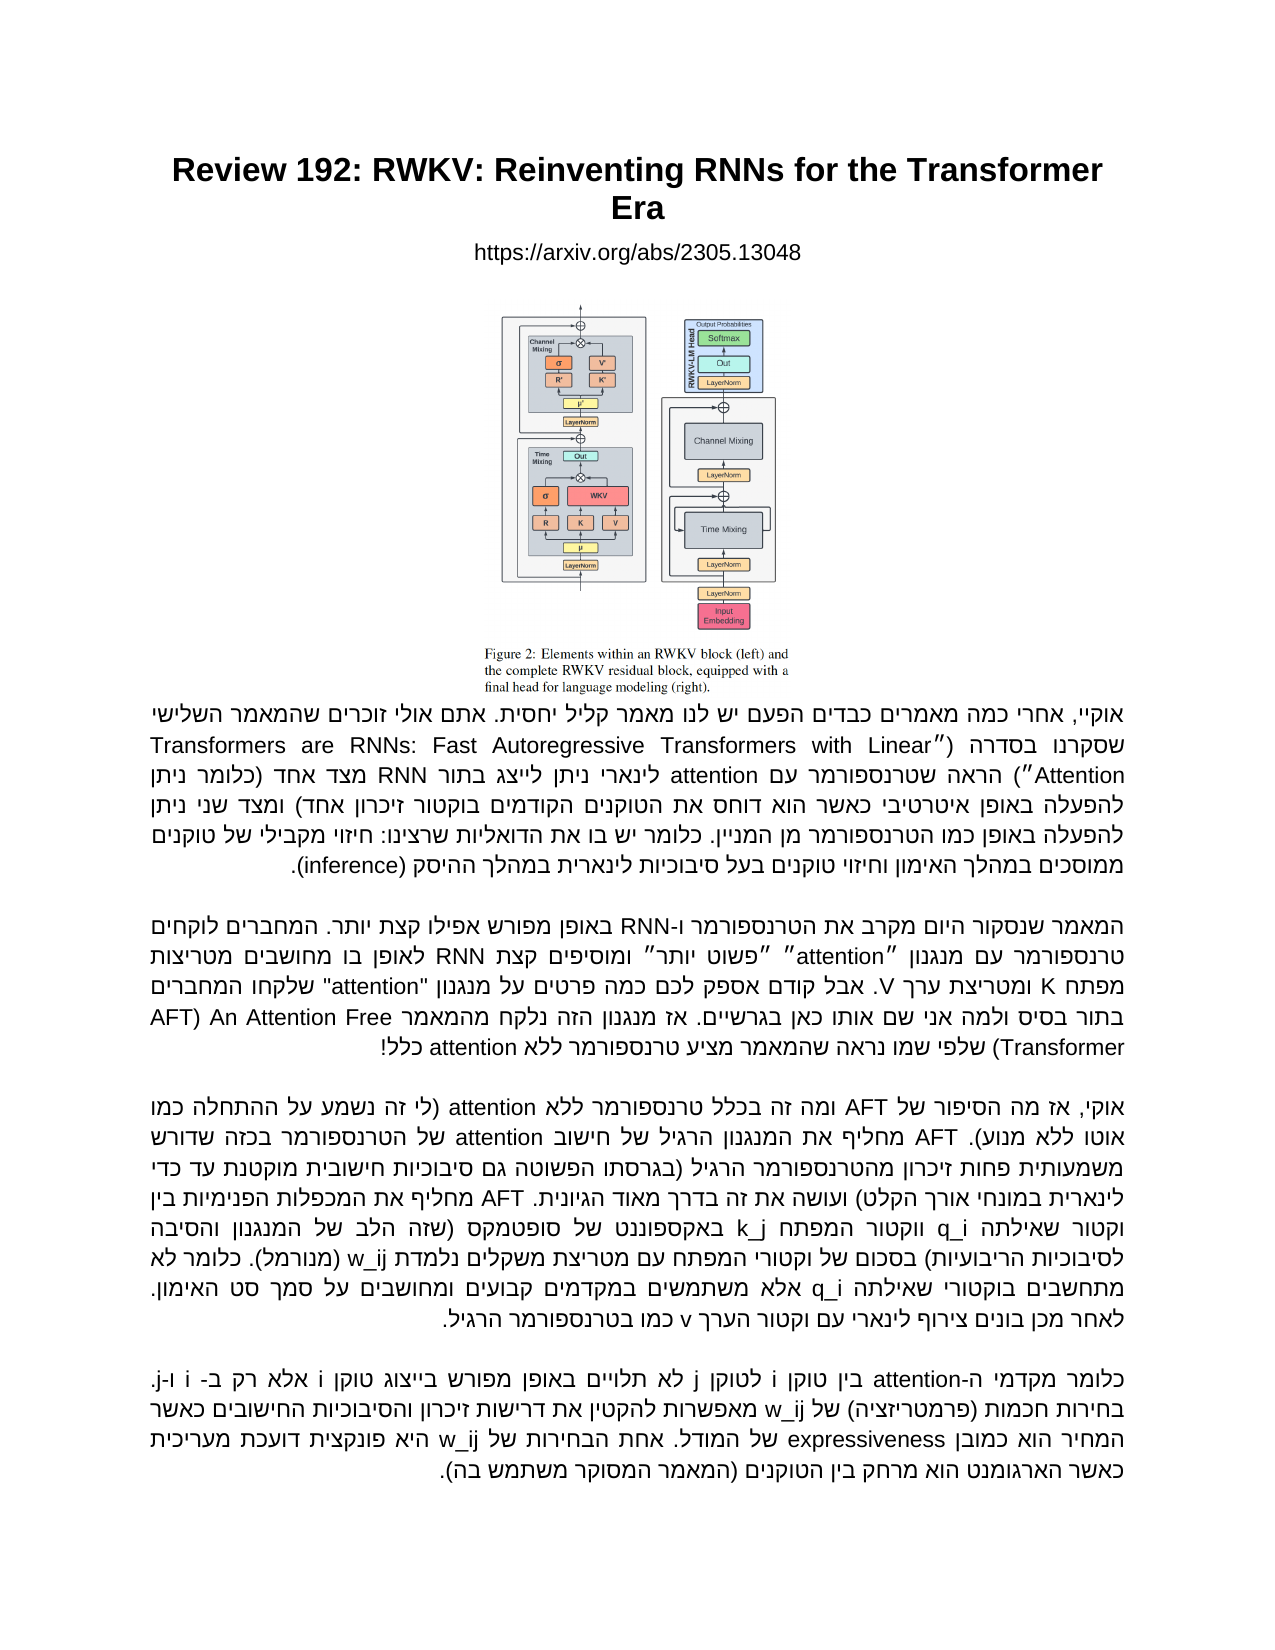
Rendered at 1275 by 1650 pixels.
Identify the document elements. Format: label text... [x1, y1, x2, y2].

text המאמר שנסקור היום מקרב את הטרנספורמר ו-RNN באופן מפורש אפילו קצת יותר. המחברים לוקחים טרנספורמר עם מנגנון ״attention״ ״פשוט יותר״ ומוסיפים קצת RNN לאופן בו מחושבים מטריצות מפתח K ומטריצת ערך V. אבל קודם אספק לכם כמה פרטים על מנגנון "attention" שלקחו המחברים בתור בסיס ולמה אני שם אותו כאן בגרשיים. אז מנגנון הזה נלקח מהמאמר AFT) An Attention Free Transformer) שלפי שמו נראה שהמאמר מציע טרנספורמר ללא attention כלל! [150, 913, 1125, 1060]
text https://arxiv.org/abs/2305.13048 [150, 239, 1125, 266]
picture [483, 299, 792, 698]
text אוקי, אז מה הסיפור של AFT ומה זה בכלל טרנספורמר ללא attention (לי זה נשמע על ההתחלה כמו אוטו ללא מנוע). AFT מחליף את המנגנון הרגיל של חישוב attention של הטרנספורמר בכזה שדורש משמעותית פחות זיכרון מהטרנספורמר הרגיל (בגרסתו הפשוטה גם סיבוכיות חישובית מוקטנת עד כדי לינארית במונחי אורך הקלט) ועושה את זה בדרך מאוד הגיונית. AFT מחליף את המכפלות הפנימיות בין וקטור שאילתה q_i ווקטור המפתח k_j באקספוננט של סופטמקס (שזה הלב של המנגנון והסיבה לסיבוכיות הריבועיות) בסכום של וקטורי המפתח עם מטריצת משקלים נלמדת w_ij (מנורמל). כלומר לא מתחשבים בוקטורי שאילתה q_i אלא משתמשים במקדמים קבועים ומחושבים על סמך סט האימון. לאחר מכן בונים צירוף לינארי עם וקטור הערך v כמו בטרנספורמר הרגיל. [150, 1094, 1125, 1332]
subtitle Review 192: RWKV: Reinventing RNNs for the Transformer Era [150, 150, 1125, 227]
text אוקיי, אחרי כמה מאמרים כבדים הפעם יש לנו מאמר קליל יחסית. אתם אולי זוכרים שהמאמר השלישי שסקרנו בסדרה (״Transformers are RNNs: Fast Autoregressive Transformers with Linear Attention״) הראה שטרנספורמר עם attention לינארי ניתן לייצג בתור RNN מצד אחד (כלומר ניתן להפעלה באופן איטרטיבי כאשר הוא דוחס את הטוקנים הקודמים בוקטור זיכרון אחד) ומצד שני ניתן להפעלה באופן כמו הטרנספורמר מן המניין. כלומר יש בו את הדואליות שרצינו: חיזוי מקבילי של טוקנים ממוסכים במהלך האימון וחיזוי טוקנים בעל סיבוכיות לינארית במהלך ההיסק (inference). [150, 701, 1125, 879]
text כלומר מקדמי ה-attention בין טוקן i לטוקן j לא תלויים באופן מפורש בייצוג טוקן i אלא רק ב- i ו-j. בחירות חכמות (פרמטריזציה) של w_ij מאפשרות להקטין את דרישות זיכרון והסיבוכיות החישובים כאשר המחיר הוא כמובן expressiveness של המודל. אחת הבחירות של w_ij היא פונקצית דועכת מעריכית כאשר הארגומנט הוא מרחק בין הטוקנים (המאמר המסוקר משתמש בה). [150, 1366, 1125, 1483]
